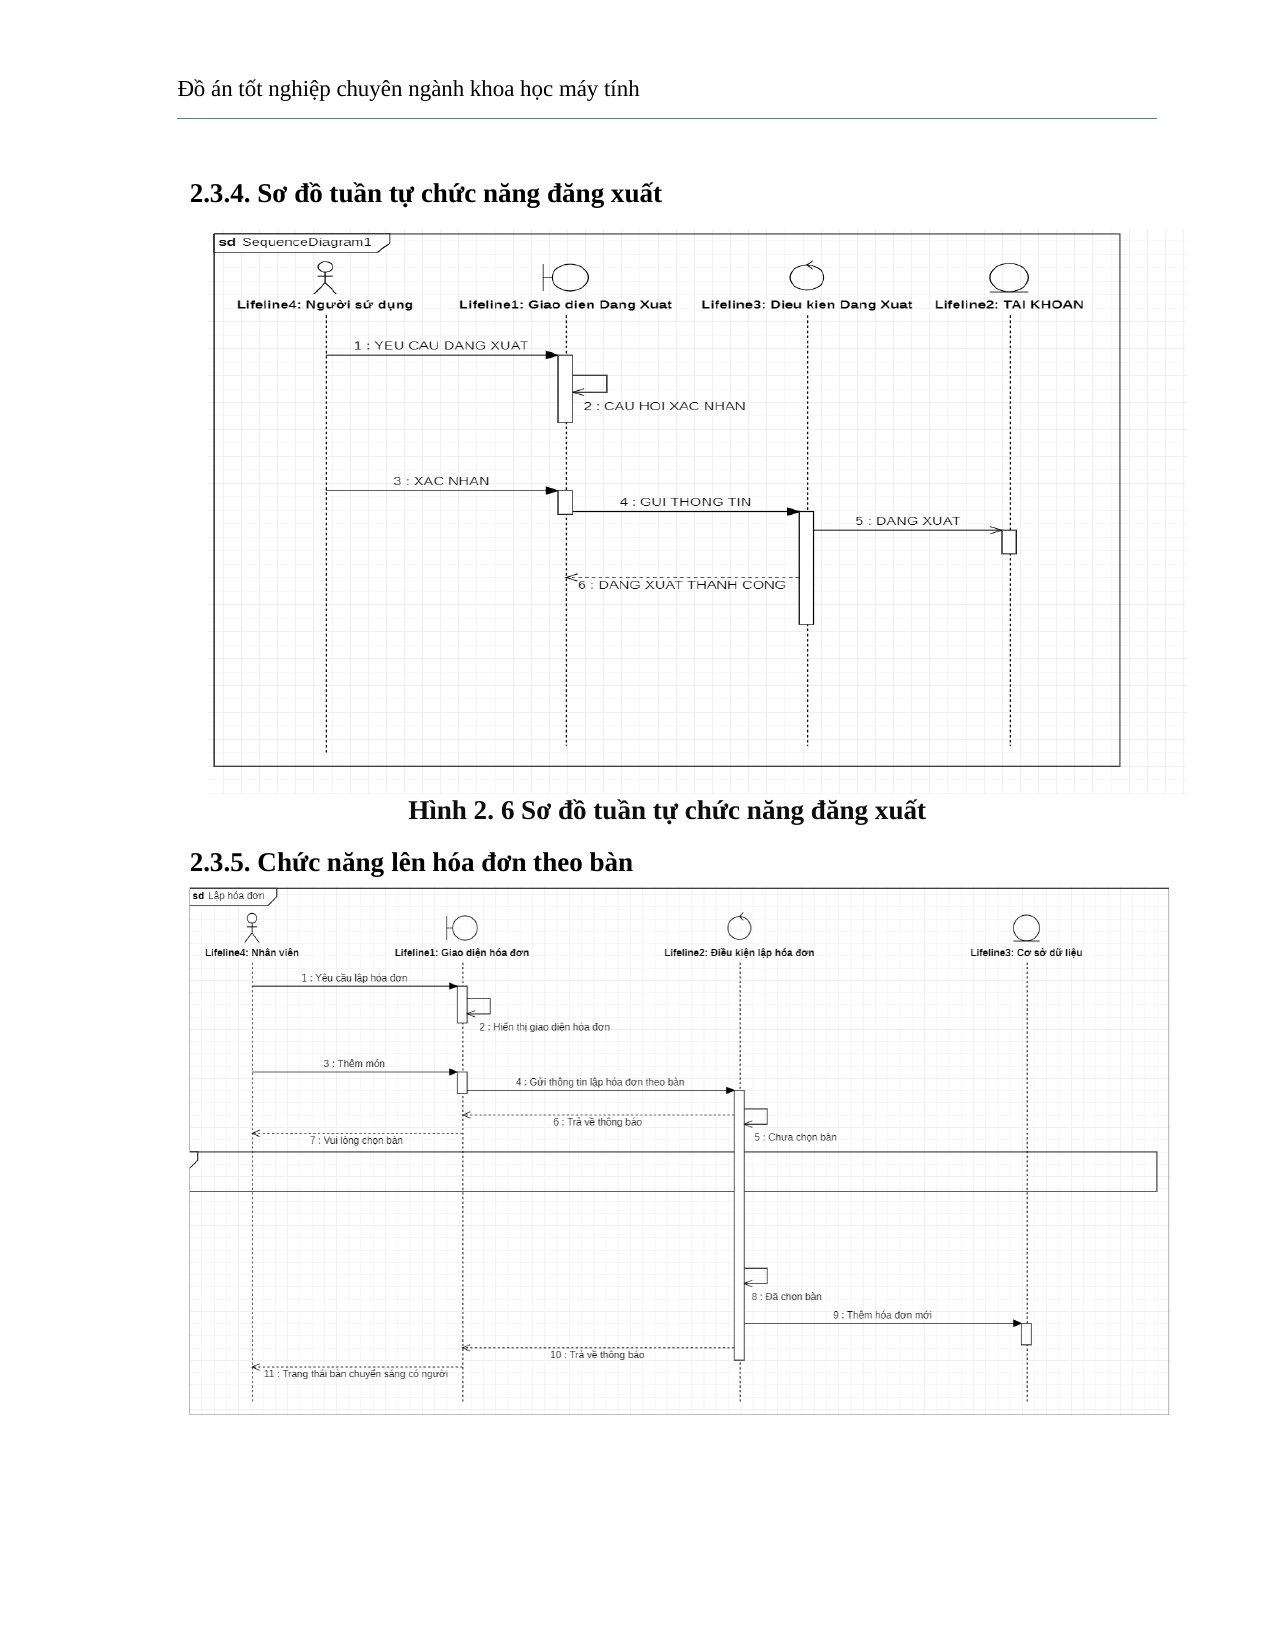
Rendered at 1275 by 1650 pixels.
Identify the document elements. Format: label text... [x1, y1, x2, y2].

picture [189, 886, 1170, 1415]
picture [207, 229, 1188, 794]
subtitle 2.3.4. Sơ đồ tuần tự chức năng đăng xuất [189, 177, 1157, 208]
subtitle 2.3.5. Chức năng lên hóa đơn theo bàn [189, 846, 1157, 877]
